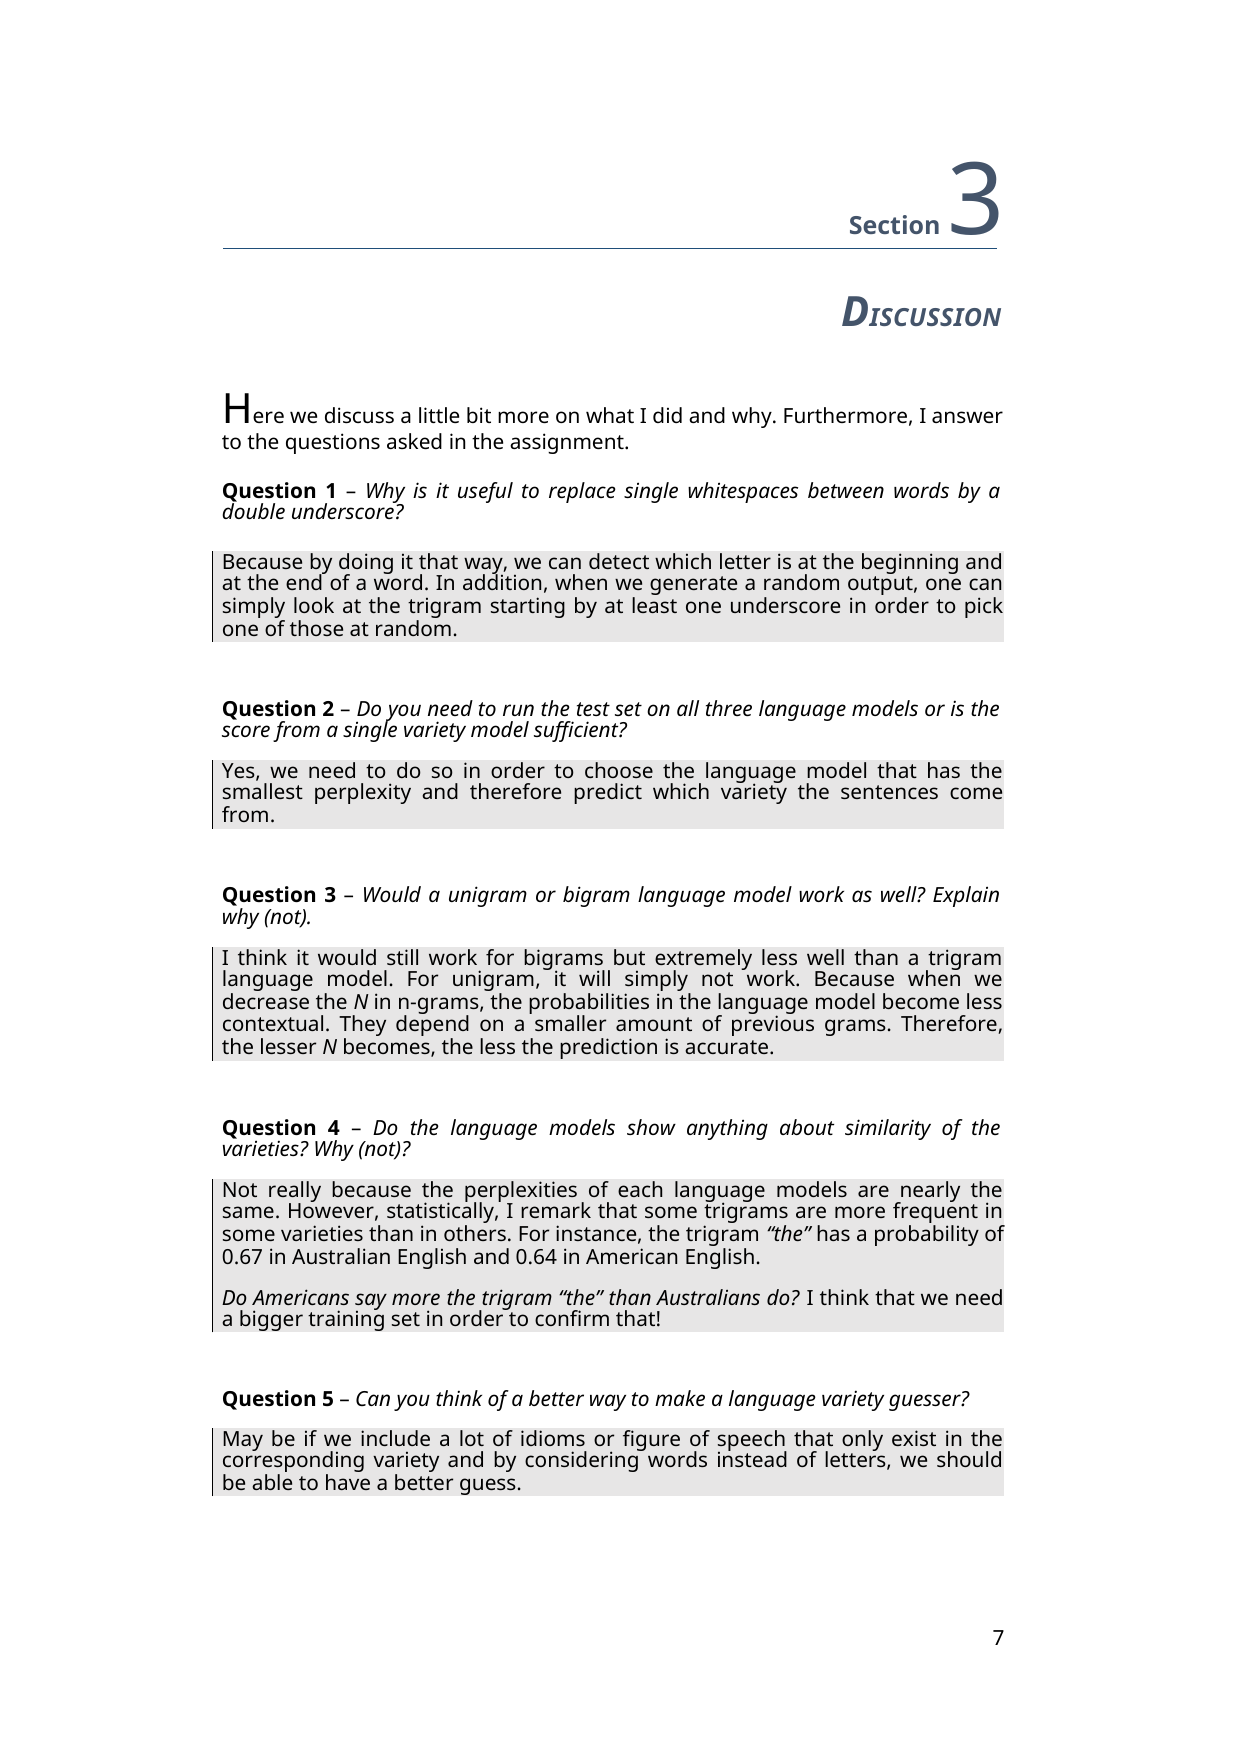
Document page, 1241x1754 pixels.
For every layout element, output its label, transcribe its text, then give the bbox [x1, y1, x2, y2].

text Yes, we need to do so in order to choose the language model that has the smallest perplexity and therefore predict which variety the sentences come from. [213, 760, 1004, 829]
text I think it would still work for bigrams but extremely less well than a trigram language model. For unigram, it will simply not work. Because when we decrease the N in n-grams, the probabilities in the language model become less contextual. They depend on a smaller amount of previous grams. Therefore, the lesser N becomes, the less the prediction is accurate. [213, 947, 1004, 1061]
text Section 3 [222, 148, 1004, 257]
text May be if we include a lot of idioms or figure of speech that only exist in the corresponding variety and by considering words instead of letters, we should be able to have a better guess. [213, 1428, 1004, 1496]
text Question 5 – Can you think of a better way to make a language variety guesser? [222, 1388, 1004, 1411]
text Question 4 – Do the language models show anything about similarity of the varieties? Why (not)? [222, 1117, 1004, 1162]
text Question 2 – Do you need to run the test set on all three language models or is the score from a single variety model sufficient? [222, 698, 1004, 744]
text Here we discuss a little bit more on what I did and why. Furthermore, I answer to the questions asked in the assignment. [222, 387, 1004, 455]
subtitle Discussion [222, 290, 1004, 335]
text Do Americans say more the trigram “the” than Australians do? I think that we need a bigger training set in order to confirm that! [213, 1287, 1004, 1332]
text Question 3 – Would a unigram or bigram language model work as well? Explain why (not). [222, 885, 1004, 930]
text Because by doing it that way, we can detect which letter is at the beginning and at the end of a word. In addition, when we generate a random output, one can simply look at the trigram starting by at least one underscore in order to pick one of those at random. [213, 551, 1004, 642]
text Not really because the perplexities of each language models are nearly the same. However, statistically, I remark that some trigrams are more frequent in some varieties than in others. For instance, the trigram “the” has a probability of 0.67 in Australian English and 0.64 in American English. [213, 1179, 1004, 1270]
text Question 1 – Why is it useful to replace single whitespaces between words by a double underscore? [222, 480, 1004, 526]
